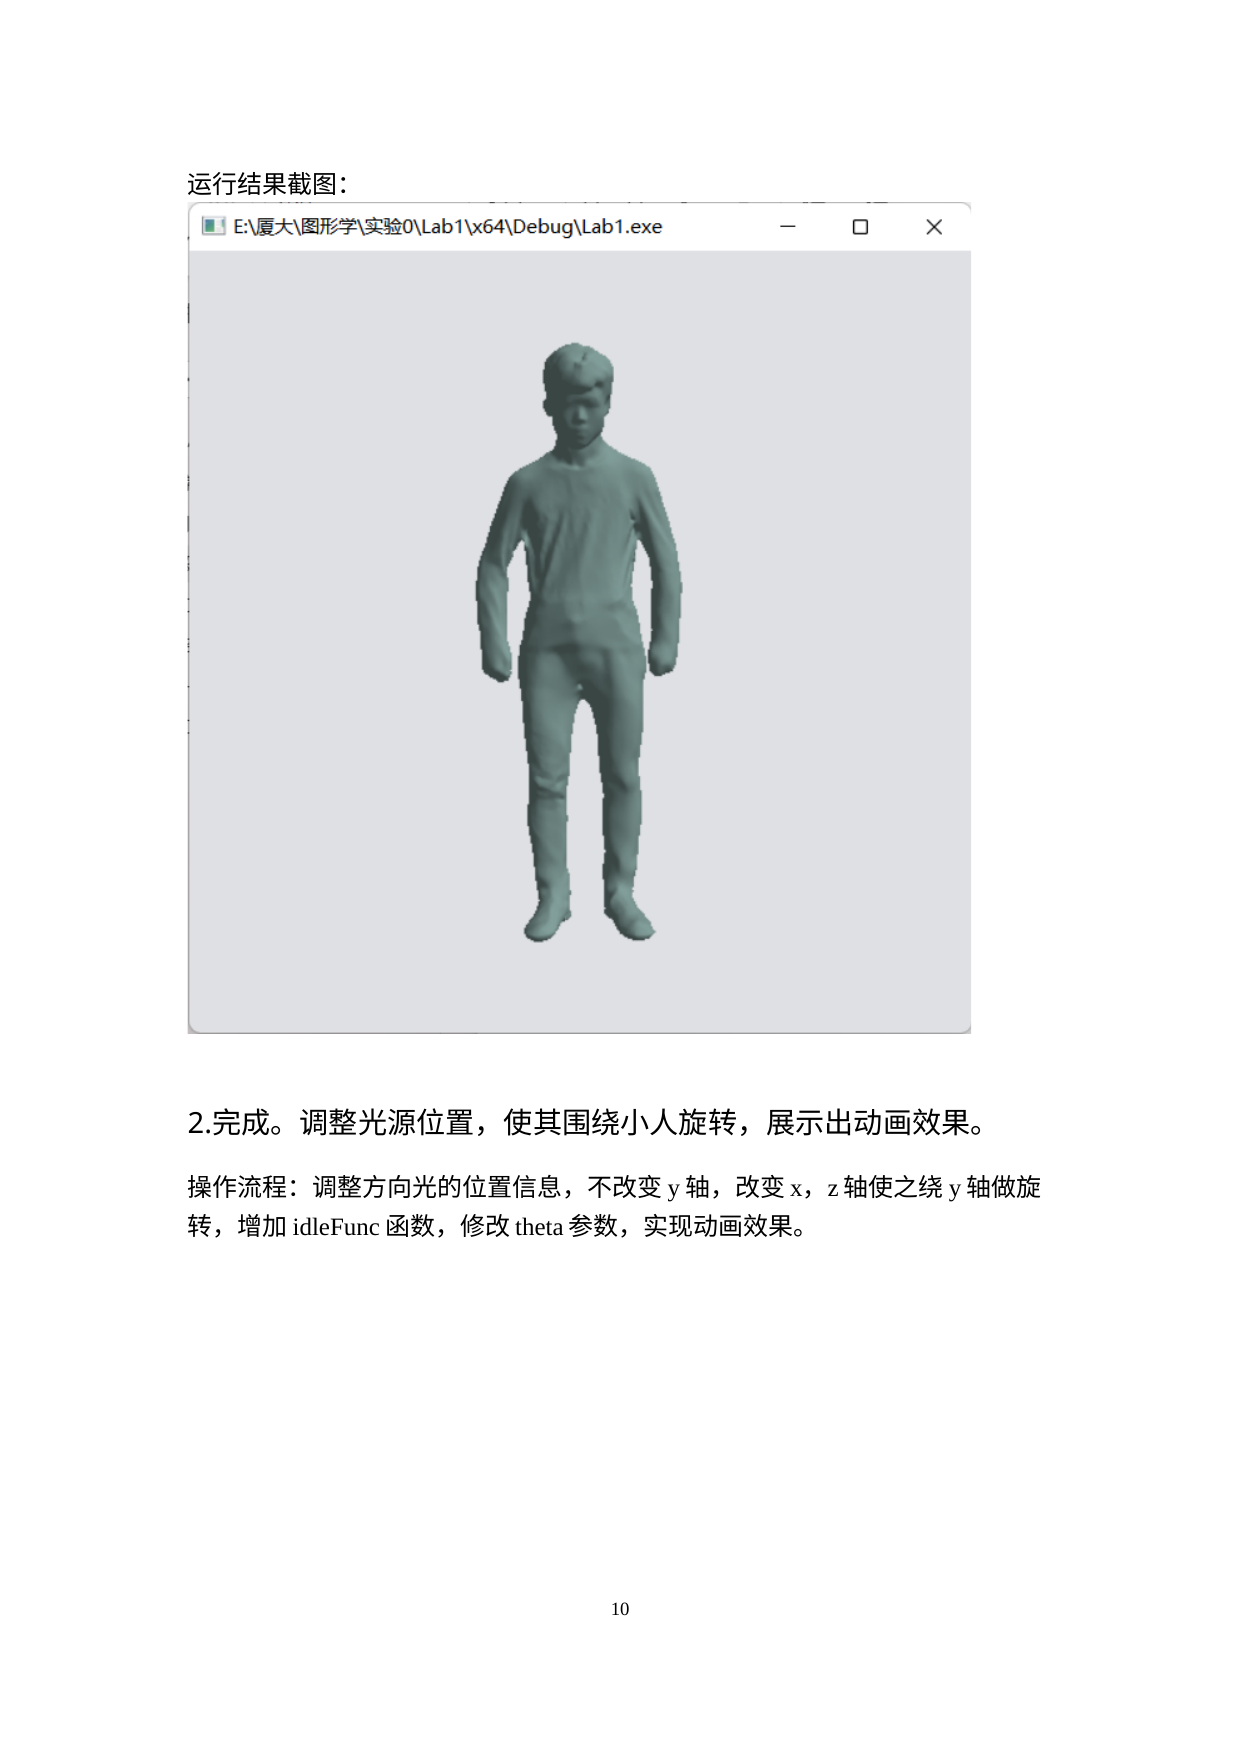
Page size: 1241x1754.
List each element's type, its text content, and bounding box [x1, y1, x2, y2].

subtitle 2.完成。调整光源位置，使其围绕小人旋转，展示出动画效果。 [187, 1099, 1059, 1142]
text 操作流程：调整方向光的位置信息，不改变y轴，改变x，z轴使之绕y轴做旋转，增加idleFunc函数，修改theta参数，实现动画效果。 [187, 1167, 1059, 1242]
picture [187, 202, 972, 1034]
